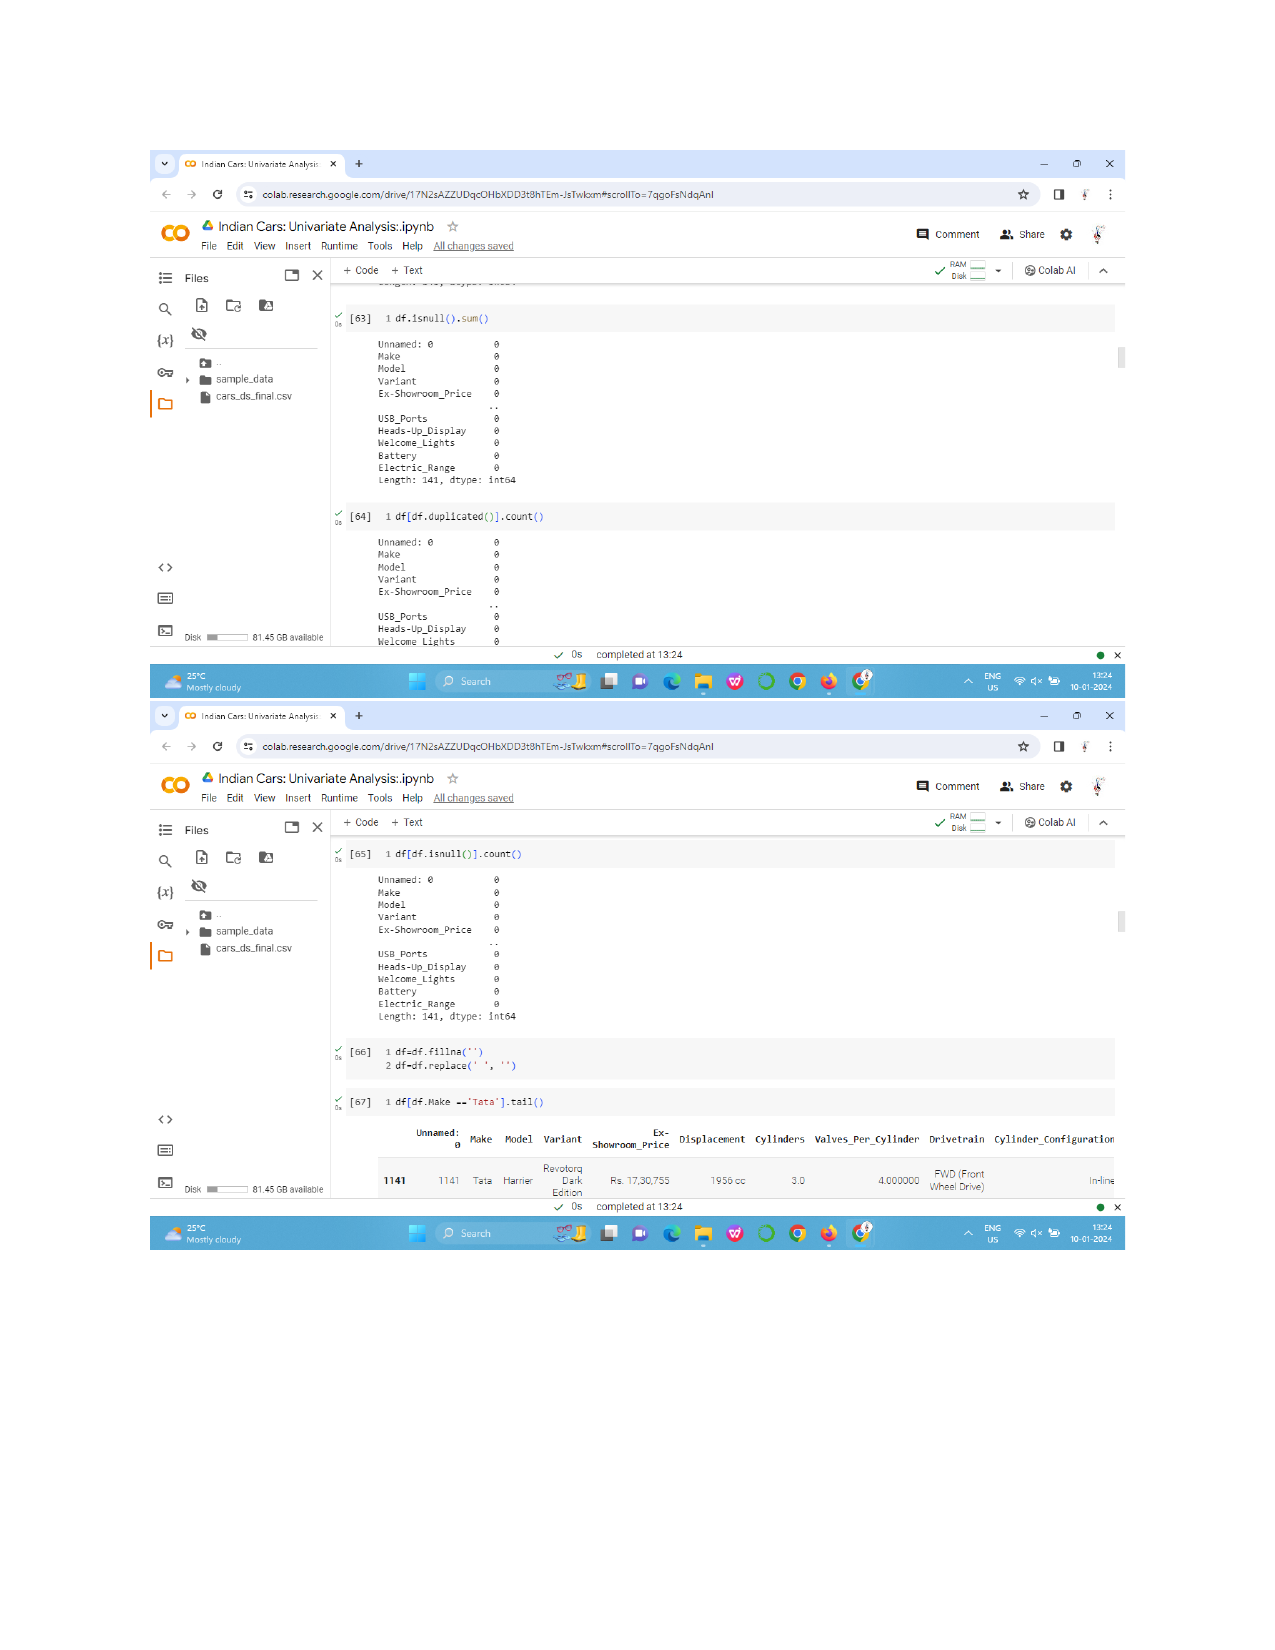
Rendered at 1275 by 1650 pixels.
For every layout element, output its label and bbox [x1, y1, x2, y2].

picture [150, 701, 1125, 1250]
picture [150, 150, 1125, 698]
